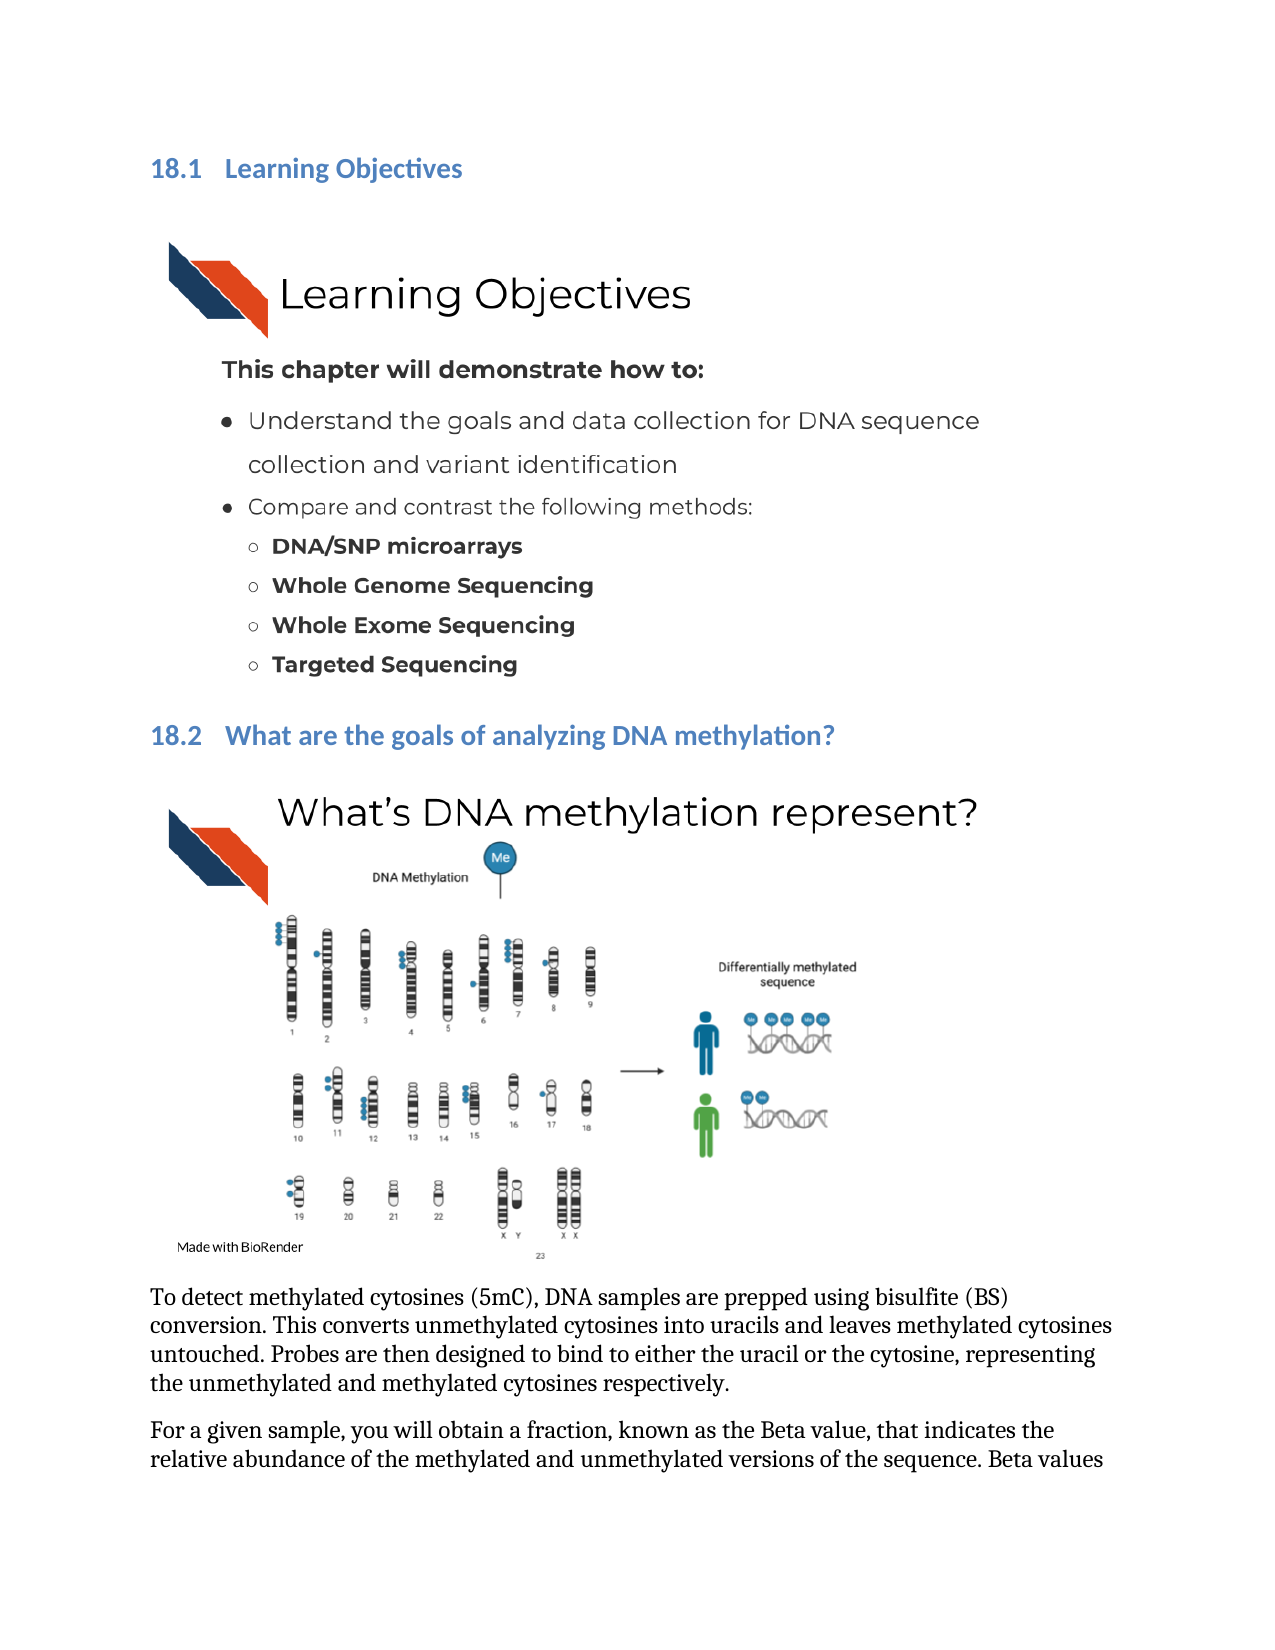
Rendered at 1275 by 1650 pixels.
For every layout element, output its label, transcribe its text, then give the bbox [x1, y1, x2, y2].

subtitle 18.2 What are the goals of analyzing DNA methylation? [150, 717, 1125, 753]
subtitle 18.1 Learning Objectives [150, 150, 1125, 186]
picture [168, 204, 1044, 697]
picture [168, 771, 1044, 1264]
text To detect methylated cytosines (5mC), DNA samples are prepped using bisulfite (BS) conversion. This converts unmethylated cytosines into uracils and leaves methylated cytosines untouched. Probes are then designed to bind to either the uracil or the cytosine, representing the unmethylated and methylated cytosines respectively. [150, 1283, 1125, 1398]
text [150, 1416, 1125, 1474]
